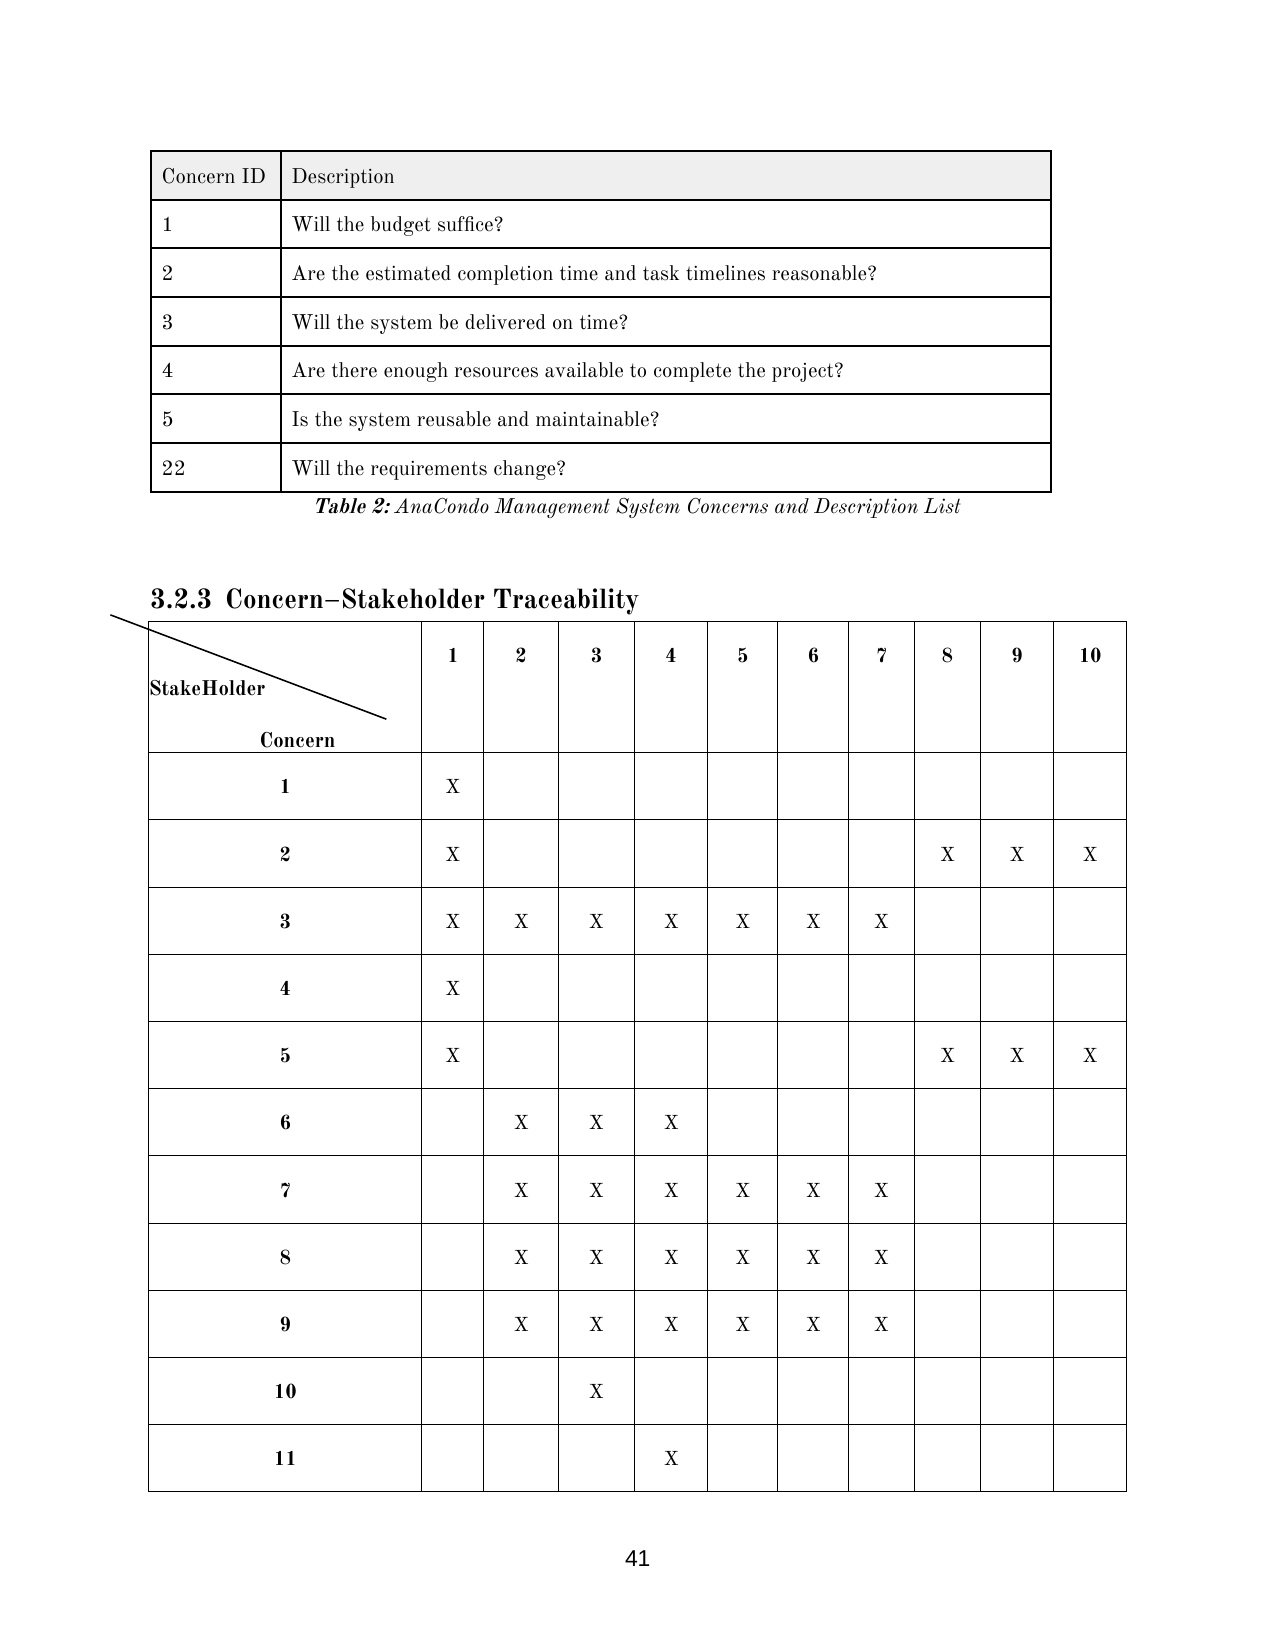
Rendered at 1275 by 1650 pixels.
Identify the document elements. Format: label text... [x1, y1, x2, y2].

table_cell [915, 1358, 980, 1424]
table_cell [915, 1425, 980, 1491]
table_cell [708, 753, 777, 819]
table_cell [778, 753, 848, 819]
table_cell [708, 1089, 777, 1155]
table_cell [708, 1425, 777, 1491]
table_cell X [708, 888, 777, 954]
table_cell [981, 1291, 1053, 1357]
table_cell [778, 1358, 848, 1424]
table_cell 6 [149, 1089, 421, 1155]
table_cell X [1054, 1022, 1126, 1088]
table_cell X [635, 1291, 707, 1357]
table_header Description [282, 152, 1050, 199]
table_cell Are the estimated completion time and task timelines reasonable? [282, 249, 1050, 296]
table_cell X [635, 1156, 707, 1222]
table_cell 7 [149, 1156, 421, 1222]
table_cell [484, 753, 558, 819]
table_cell [1054, 1291, 1126, 1357]
table_cell X [981, 820, 1053, 887]
table_cell X [1054, 820, 1126, 887]
table_cell [422, 1089, 483, 1155]
table_header 5 [708, 622, 777, 752]
table_header 7 [849, 622, 914, 752]
table_cell [559, 1425, 634, 1491]
table_header StakeHolder Concern [149, 622, 421, 752]
table_cell X [915, 1022, 980, 1088]
table_cell Will the requirements change? [282, 444, 1050, 491]
table_header 3 [559, 622, 634, 752]
text Table 2: AnaCondo Management System Concerns and Description List [150, 493, 1125, 518]
table_cell [422, 1224, 483, 1290]
table_cell 3 [149, 888, 421, 954]
table_cell [484, 1022, 558, 1088]
table_cell 1 [149, 753, 421, 819]
table_cell [915, 1224, 980, 1290]
table_cell Will the budget suffice? [282, 201, 1050, 247]
table_cell [422, 1156, 483, 1222]
table_cell [1054, 955, 1126, 1021]
table_cell [422, 1291, 483, 1357]
table_cell 22 [152, 444, 280, 491]
table_cell [1054, 1358, 1126, 1424]
table_header 6 [778, 622, 848, 752]
table_cell [635, 1022, 707, 1088]
table_cell [422, 1358, 483, 1424]
table_cell X [849, 1291, 914, 1357]
table_cell X [422, 888, 483, 954]
table_cell [559, 753, 634, 819]
table_cell [559, 1022, 634, 1088]
table_cell X [635, 888, 707, 954]
table_header Concern ID [152, 152, 280, 199]
table_cell 1 [152, 201, 280, 247]
table_cell [1054, 1156, 1126, 1222]
table_cell 2 [152, 249, 280, 296]
table_cell [1054, 1224, 1126, 1290]
table_cell [484, 1358, 558, 1424]
table_cell 3 [152, 298, 280, 344]
table_cell [849, 820, 914, 887]
table_cell X [559, 1156, 634, 1222]
table_cell [849, 955, 914, 1021]
table_cell [635, 820, 707, 887]
table_cell [915, 888, 980, 954]
table_cell [981, 888, 1053, 954]
table_cell X [484, 1224, 558, 1290]
table_cell [915, 753, 980, 819]
table_cell [708, 820, 777, 887]
table_cell 5 [149, 1022, 421, 1088]
table_cell [559, 955, 634, 1021]
table_header 9 [981, 622, 1053, 752]
table_cell 4 [149, 955, 421, 1021]
table_cell 4 [152, 347, 280, 393]
table_cell X [484, 888, 558, 954]
table_cell Are there enough resources available to complete the project? [282, 347, 1050, 393]
table_cell [484, 1425, 558, 1491]
table_cell 8 [149, 1224, 421, 1290]
table_cell X [484, 1156, 558, 1222]
table_header 4 [635, 622, 707, 752]
table_cell [981, 955, 1053, 1021]
table_cell [484, 820, 558, 887]
table_cell [1054, 1425, 1126, 1491]
table_cell X [559, 888, 634, 954]
table_header 2 [484, 622, 558, 752]
table_cell [849, 1089, 914, 1155]
table_cell [778, 820, 848, 887]
table_cell X [559, 1291, 634, 1357]
table_cell X [849, 888, 914, 954]
table_cell [915, 1291, 980, 1357]
table_cell [981, 1089, 1053, 1155]
table_header 8 [915, 622, 980, 752]
table_cell [708, 1022, 777, 1088]
table_cell [422, 1425, 483, 1491]
table_cell X [559, 1358, 634, 1424]
table_cell [981, 1425, 1053, 1491]
table_cell X [981, 1022, 1053, 1088]
table_cell X [915, 820, 980, 887]
table_cell [849, 1358, 914, 1424]
table_cell X [635, 1224, 707, 1290]
table_cell [635, 753, 707, 819]
subtitle 3.2.3 Concern–Stakeholder Traceability [150, 582, 1125, 615]
table_cell [635, 955, 707, 1021]
table_cell Will the system be delivered on time? [282, 298, 1050, 344]
table_header 10 [1054, 622, 1126, 752]
table_cell [635, 1358, 707, 1424]
table_cell 2 [149, 820, 421, 887]
table_cell [708, 1358, 777, 1424]
table_cell X [559, 1089, 634, 1155]
table_cell Is the system reusable and maintainable? [282, 395, 1050, 442]
table_cell [849, 1425, 914, 1491]
table_cell X [778, 1224, 848, 1290]
table_cell X [422, 820, 483, 887]
table_cell [915, 955, 980, 1021]
table_cell X [635, 1425, 707, 1491]
table_cell X [708, 1291, 777, 1357]
table_cell 5 [152, 395, 280, 442]
table_cell X [635, 1089, 707, 1155]
table_cell [708, 955, 777, 1021]
table_cell [778, 1022, 848, 1088]
table_cell 9 [149, 1291, 421, 1357]
table_cell [1054, 1089, 1126, 1155]
table_cell 10 [149, 1358, 421, 1424]
table_cell [778, 955, 848, 1021]
table_cell [559, 820, 634, 887]
table_cell X [708, 1224, 777, 1290]
table_cell X [484, 1291, 558, 1357]
table_cell [778, 1089, 848, 1155]
table_cell [1054, 753, 1126, 819]
table_cell [778, 1425, 848, 1491]
table_cell [981, 1156, 1053, 1222]
table_header 1 [422, 622, 483, 752]
table_cell X [559, 1224, 634, 1290]
table_cell X [778, 888, 848, 954]
table_cell [915, 1089, 980, 1155]
table_cell X [484, 1089, 558, 1155]
table_cell X [422, 1022, 483, 1088]
table_cell [981, 1358, 1053, 1424]
table_cell X [849, 1224, 914, 1290]
table_cell X [422, 753, 483, 819]
table_cell X [778, 1291, 848, 1357]
table_cell [1054, 888, 1126, 954]
table_cell X [422, 955, 483, 1021]
table_cell [981, 1224, 1053, 1290]
table_cell [484, 955, 558, 1021]
table_cell [849, 753, 914, 819]
table_cell X [708, 1156, 777, 1222]
table_cell [849, 1022, 914, 1088]
table_cell X [778, 1156, 848, 1222]
table_cell 11 [149, 1425, 421, 1491]
table_cell X [849, 1156, 914, 1222]
table_cell [981, 753, 1053, 819]
table_cell [915, 1156, 980, 1222]
